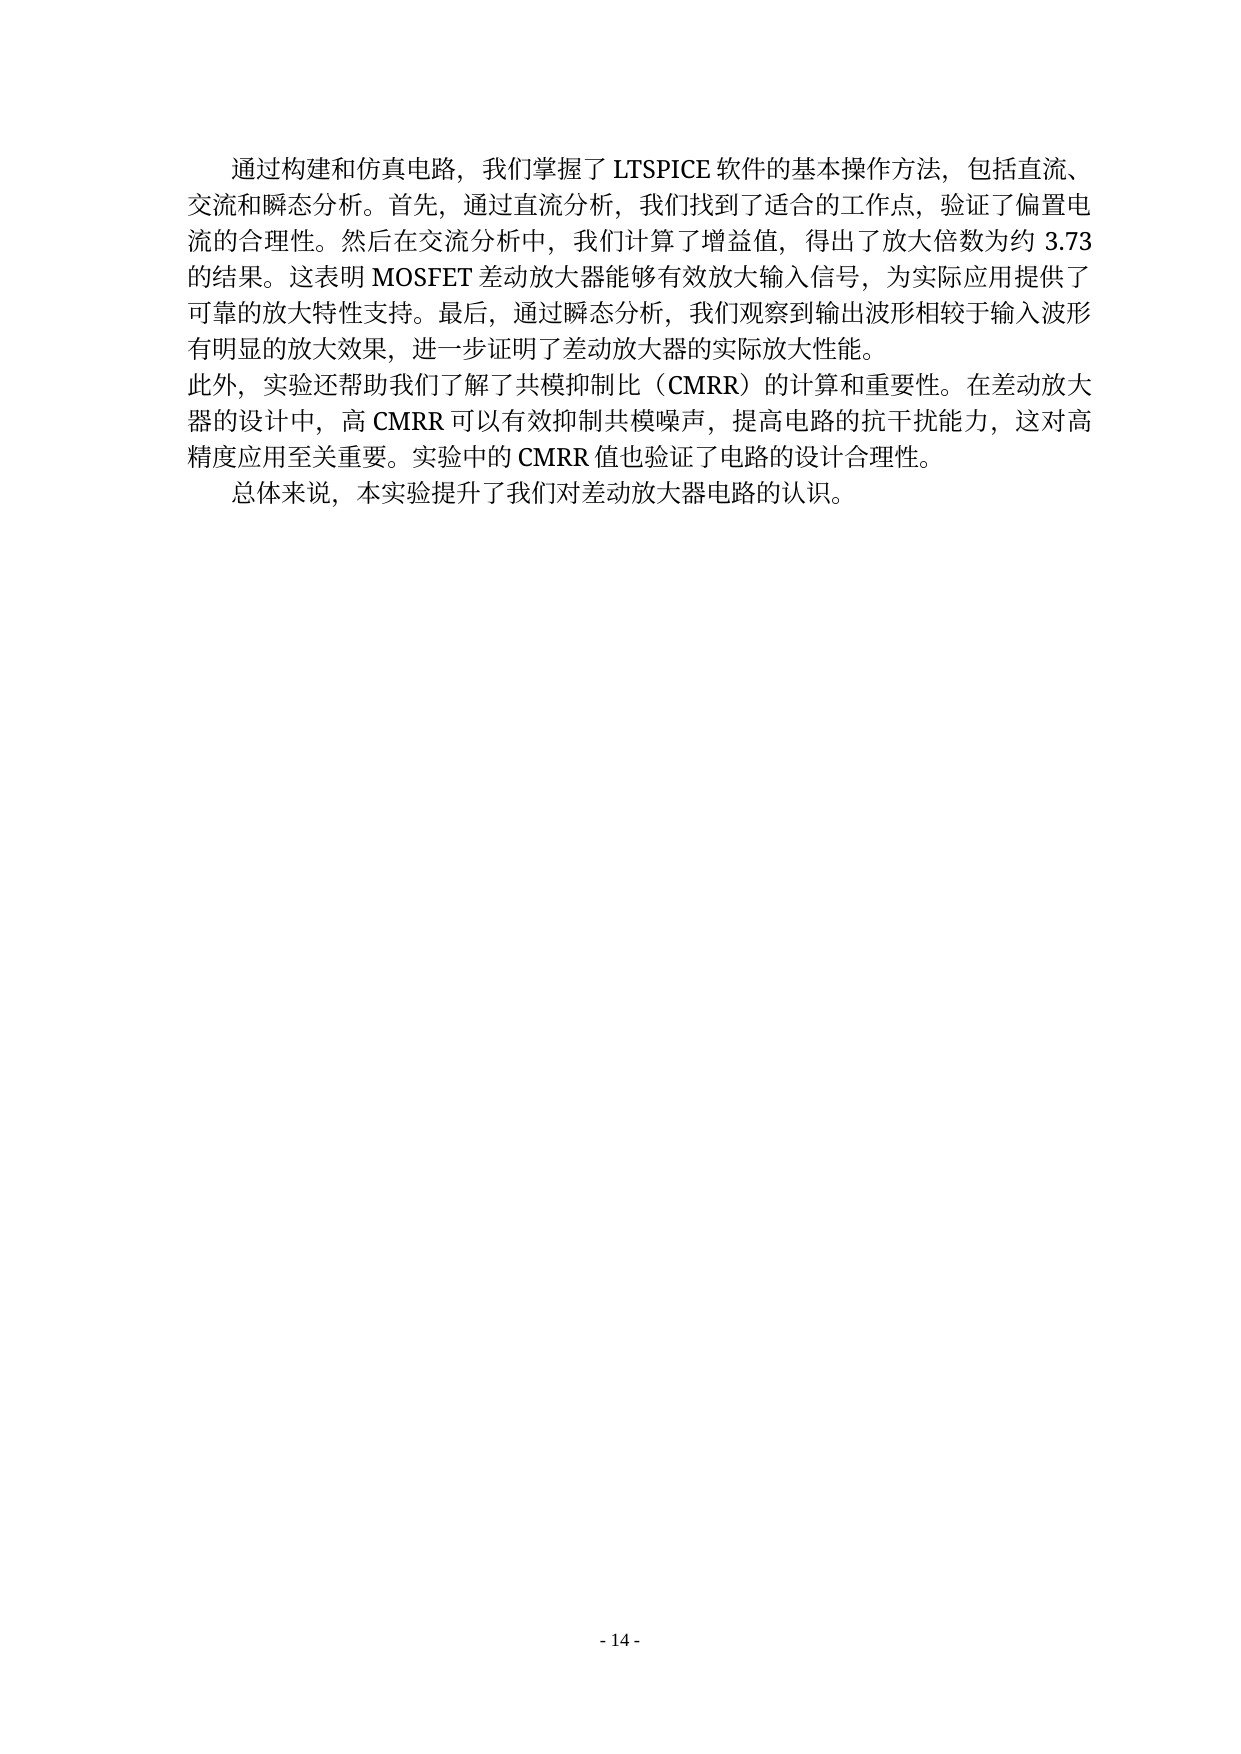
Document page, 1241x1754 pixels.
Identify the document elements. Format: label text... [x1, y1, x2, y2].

text 通过构建和仿真电路，我们掌握了LTSPICE软件的基本操作方法，包括直流、交流和瞬态分析。首先，通过直流分析，我们找到了适合的工作点，验证了偏置电流的合理性。然后在交流分析中，我们计算了增益值，得出了放大倍数为约3.73的结果。这表明MOSFET差动放大器能够有效放大输入信号，为实际应用提供了可靠的放大特性支持。最后，通过瞬态分析，我们观察到输出波形相较于输入波形有明显的放大效果，进一步证明了差动放大器的实际放大性能。 [187, 150, 1092, 366]
text 此外，实验还帮助我们了解了共模抑制比（CMRR）的计算和重要性。在差动放大器的设计中，高CMRR可以有效抑制共模噪声，提高电路的抗干扰能力，这对高精度应用至关重要。实验中的CMRR值也验证了电路的设计合理性。 [187, 366, 1092, 474]
text 总体来说，本实验提升了我们对差动放大器电路的认识。 [187, 474, 1092, 510]
